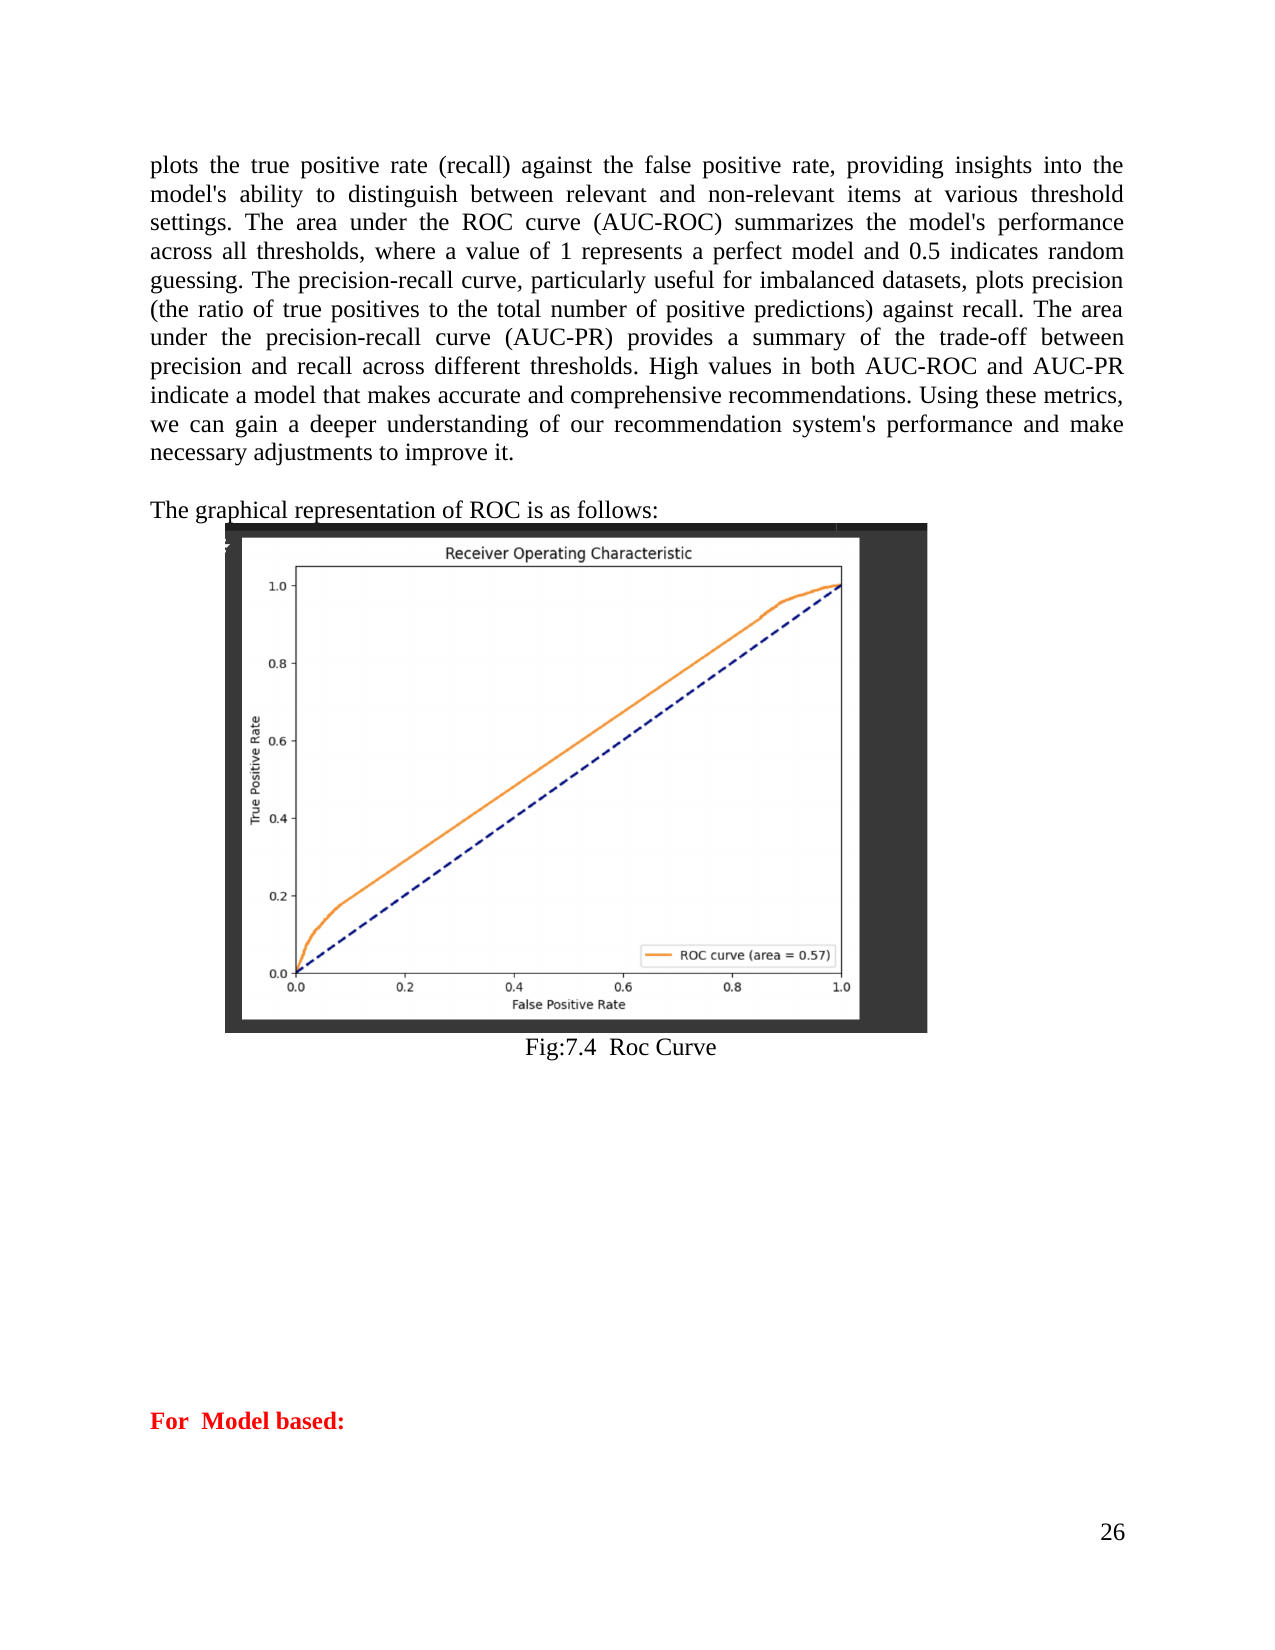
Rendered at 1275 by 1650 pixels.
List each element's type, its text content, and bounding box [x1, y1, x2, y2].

text The graphical representation of ROC is as follows: [150, 495, 1125, 524]
picture [225, 523, 928, 1033]
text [150, 150, 1125, 466]
text For Model based: [150, 1406, 1125, 1435]
text Fig:7.4 Roc Curve [300, 1032, 1125, 1061]
